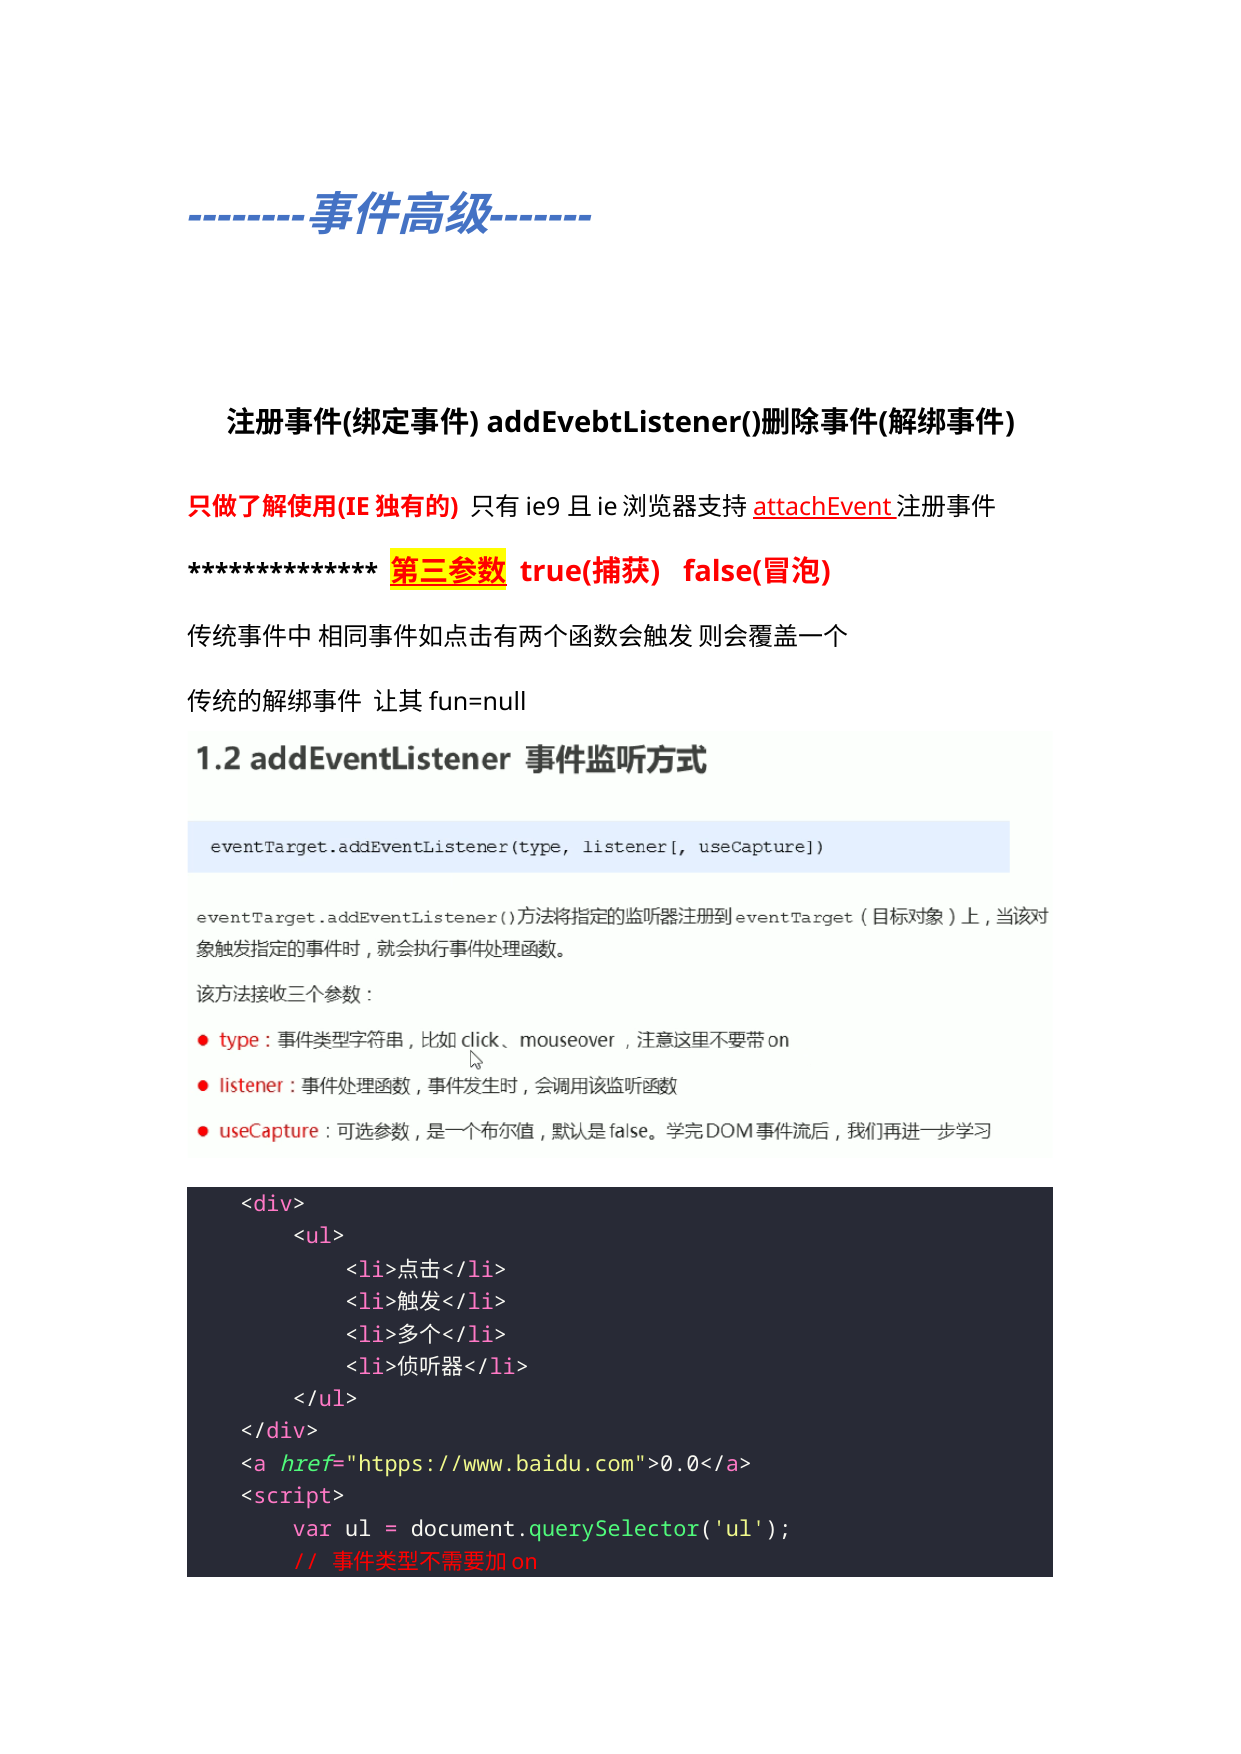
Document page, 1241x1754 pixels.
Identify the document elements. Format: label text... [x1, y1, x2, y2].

text ************** 第三参数 true(捕获) false(冒泡) [187, 537, 1053, 602]
subtitle --------事件高级------- [187, 162, 1053, 259]
text var ul = document.querySelector('ul'); [187, 1512, 1053, 1544]
text <li>多个</li> [187, 1317, 1053, 1349]
text </ul> [187, 1382, 1053, 1414]
text // 事件类型不需要加on [187, 1544, 1053, 1577]
text 只做了解使用(IE独有的) 只有ie9 且ie浏览器支持 attachEvent注册事件 [187, 472, 1053, 537]
text <li>点击</li> [187, 1252, 1053, 1284]
text <li>侦听器</li> [187, 1349, 1053, 1382]
subtitle 注册事件(绑定事件) addEvebtListener()删除事件(解绑事件) [187, 388, 1053, 453]
text <li>触发</li> [187, 1284, 1053, 1317]
text <script> [187, 1479, 1053, 1512]
text 传统的解绑事件 让其fun=null [187, 667, 1053, 731]
text <ul> [187, 1219, 1053, 1252]
picture [187, 731, 1053, 1158]
text <a href="htpps://www.baidu.com">0.0</a> [187, 1447, 1053, 1479]
text 传统事件中 相同事件如点击有两个函数会触发 则会覆盖一个 [187, 602, 1053, 667]
text <div> [187, 1187, 1053, 1219]
text </div> [187, 1414, 1053, 1447]
